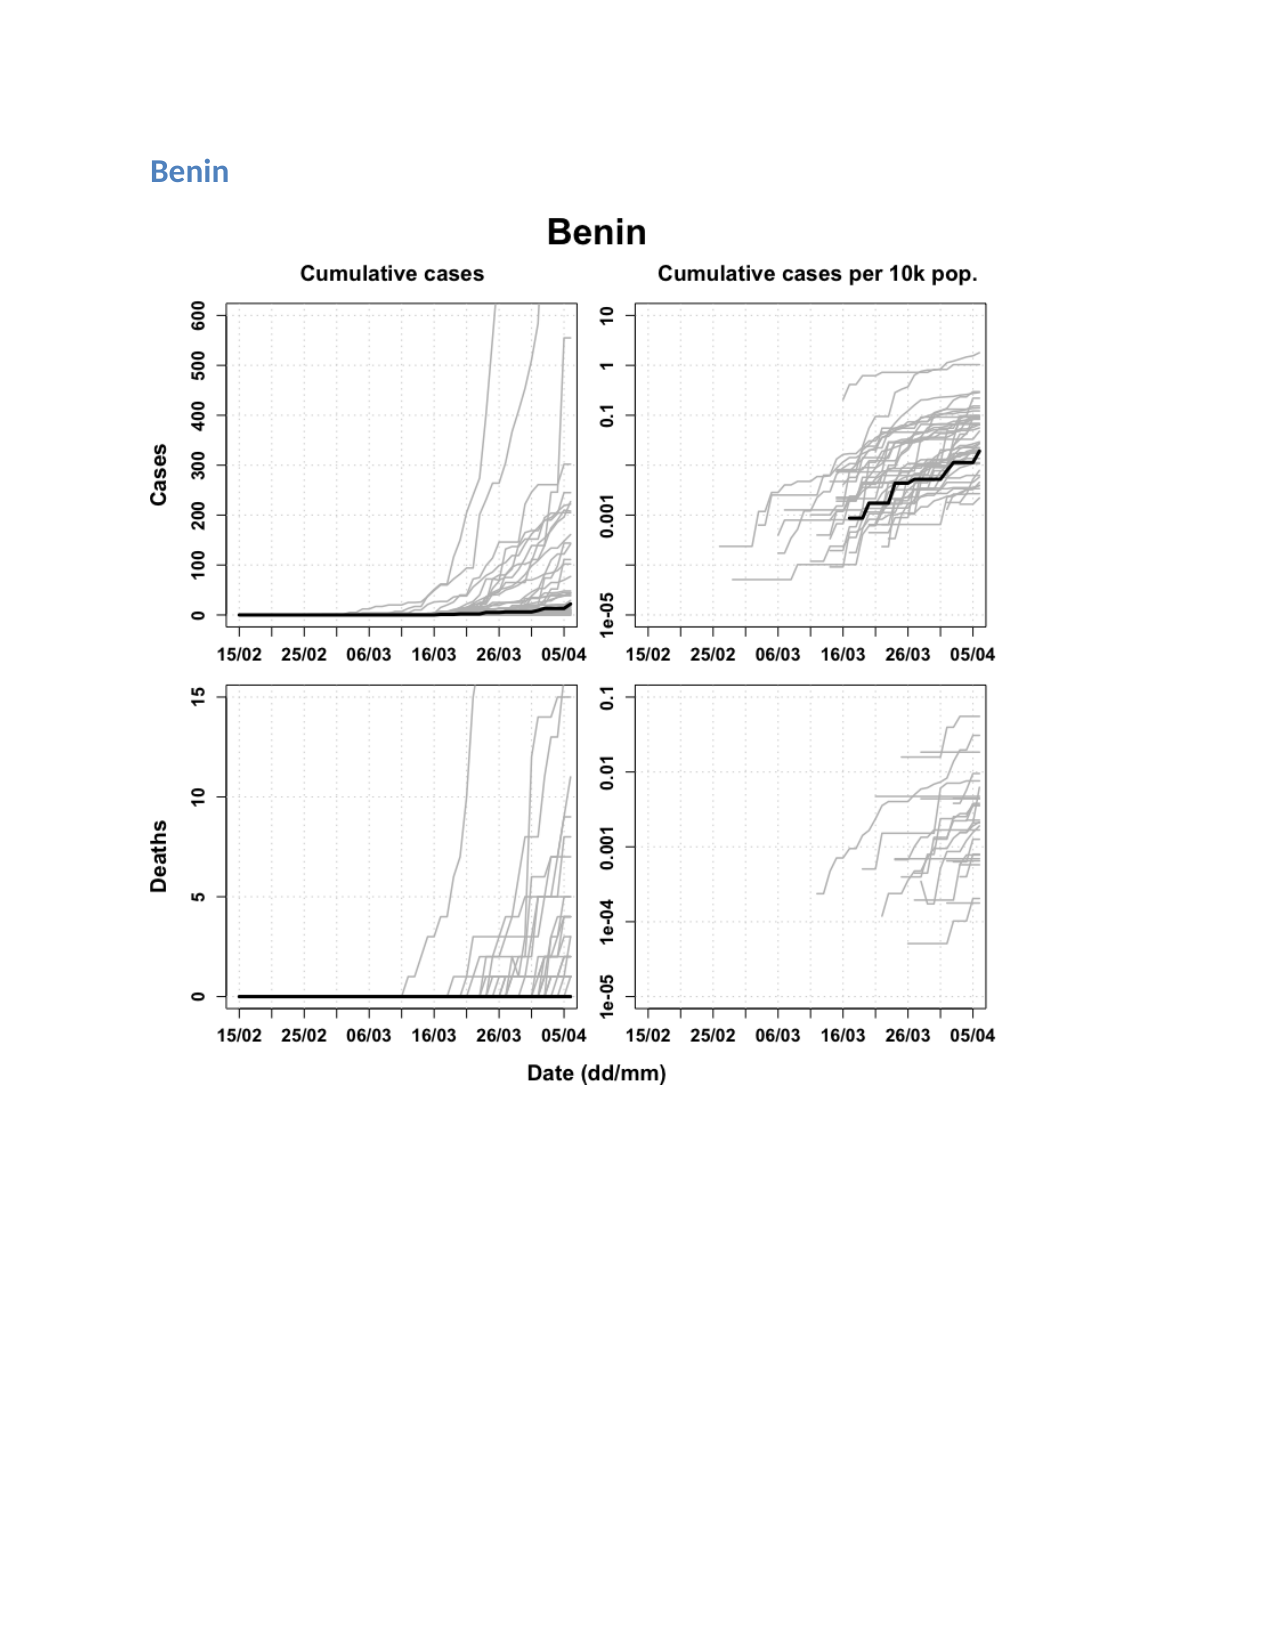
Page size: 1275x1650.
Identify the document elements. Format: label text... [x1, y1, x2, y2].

subtitle Benin [150, 150, 1125, 191]
picture [150, 209, 1025, 1085]
